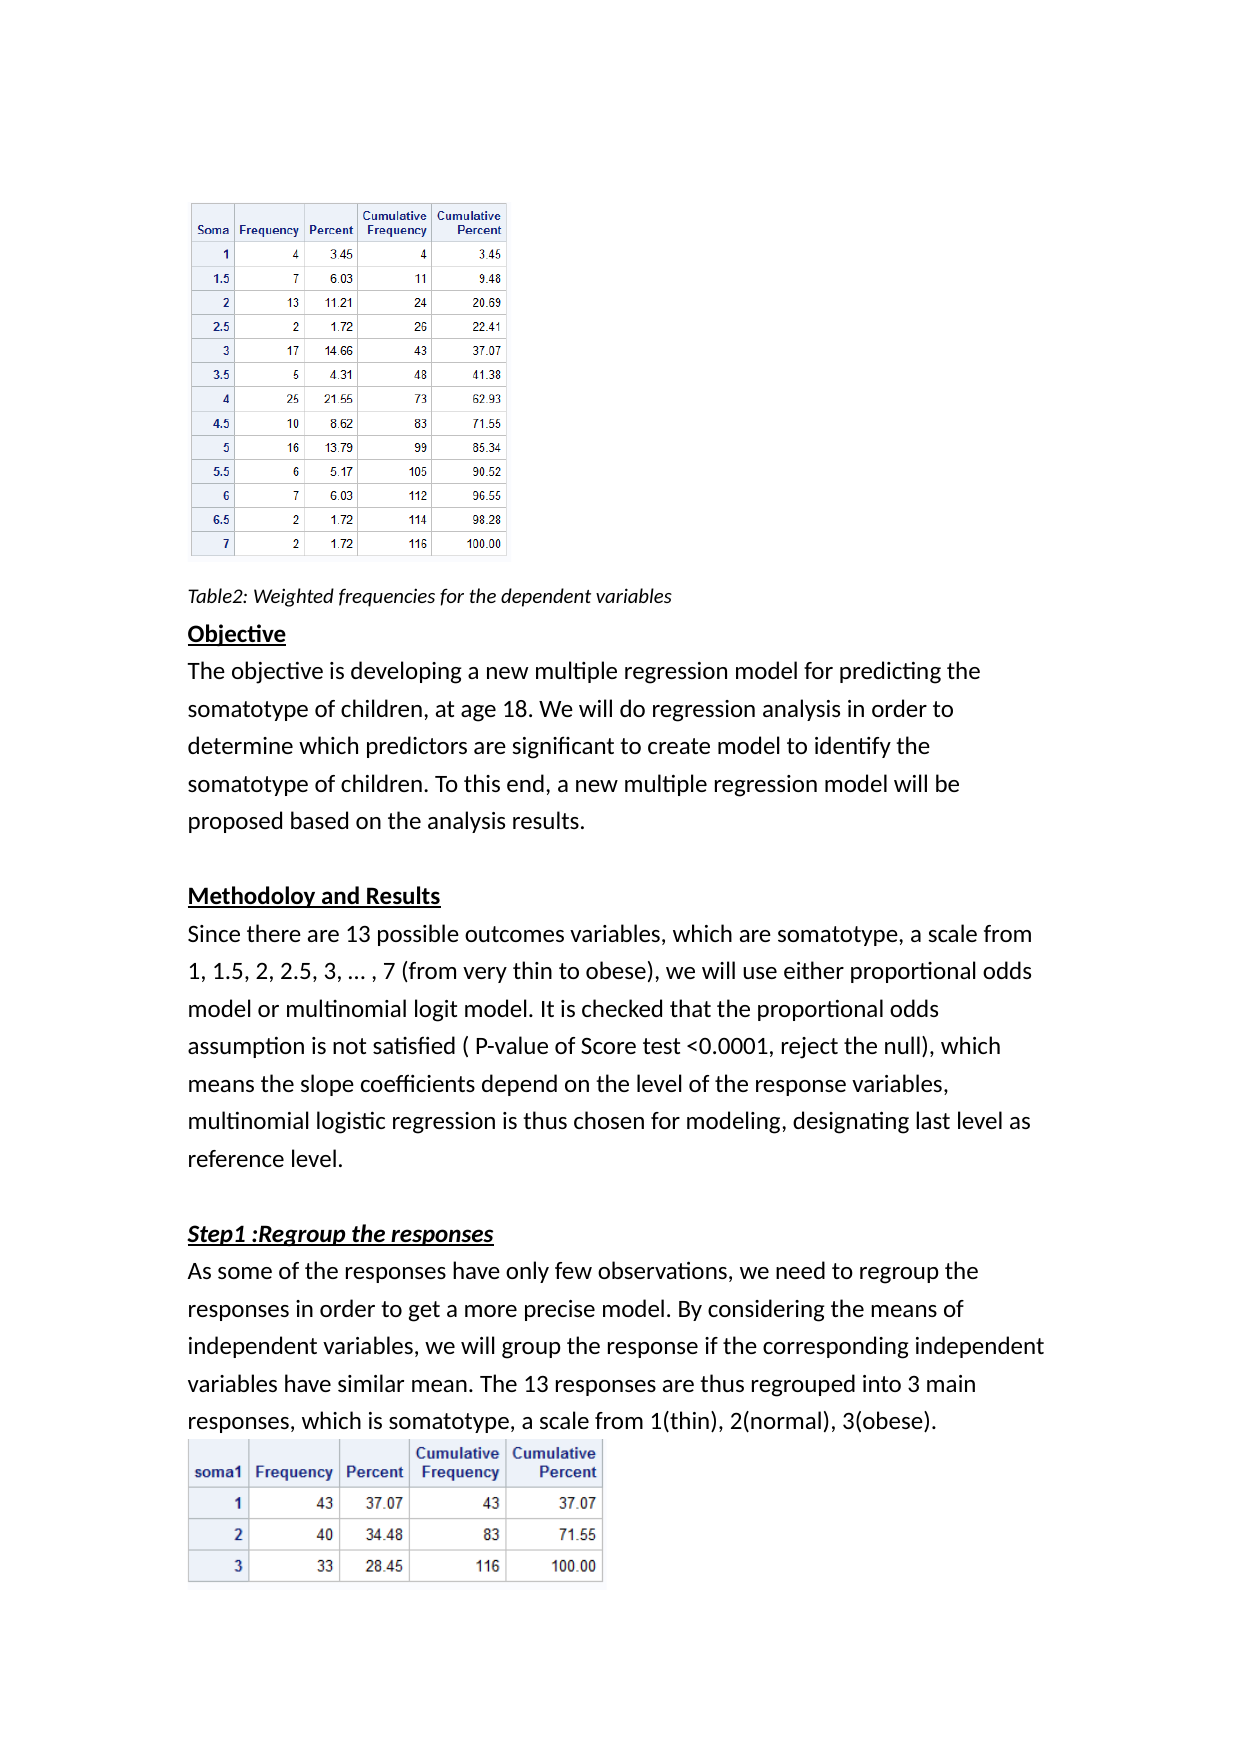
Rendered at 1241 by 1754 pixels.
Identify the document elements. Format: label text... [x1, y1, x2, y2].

picture [187, 1439, 607, 1590]
text Step1 :Regroup the responses [187, 1214, 1053, 1252]
picture [187, 202, 512, 562]
text Methodoloy and Results [187, 877, 1053, 914]
text The objective is developing a new multiple regression model for predicting the somatotype of children, at age 18. We will do regression analysis in order to determine which predictors are significant to create model to identify the somatotype of children. To this end, a new multiple regression model will be proposed based on the analysis results. [187, 652, 1053, 839]
text Since there are 13 possible outcomes variables, which are somatotype, a scale from 1, 1.5, 2, 2.5, 3, … , 7 (from very thin to obese), we will use either proportional odds model or multinomial logit model. It is checked that the proportional odds assumption is not satisfied ( P-value of Score test <0.0001, reject the null), which means the slope coefficients depend on the level of the response variables, multinomial logistic regression is thus chosen for modeling, designating last level as reference level. [187, 914, 1053, 1177]
text Objective [187, 614, 1053, 652]
text Table2: Weighted frequencies for the dependent variables [187, 577, 1053, 614]
text As some of the responses have only few observations, we need to regroup the responses in order to get a more precise model. By considering the means of independent variables, we will group the response if the corresponding independent variables have similar mean. The 13 responses are thus regrouped into 3 main responses, which is somatotype, a scale from 1(thin), 2(normal), 3(obese). [187, 1252, 1053, 1439]
